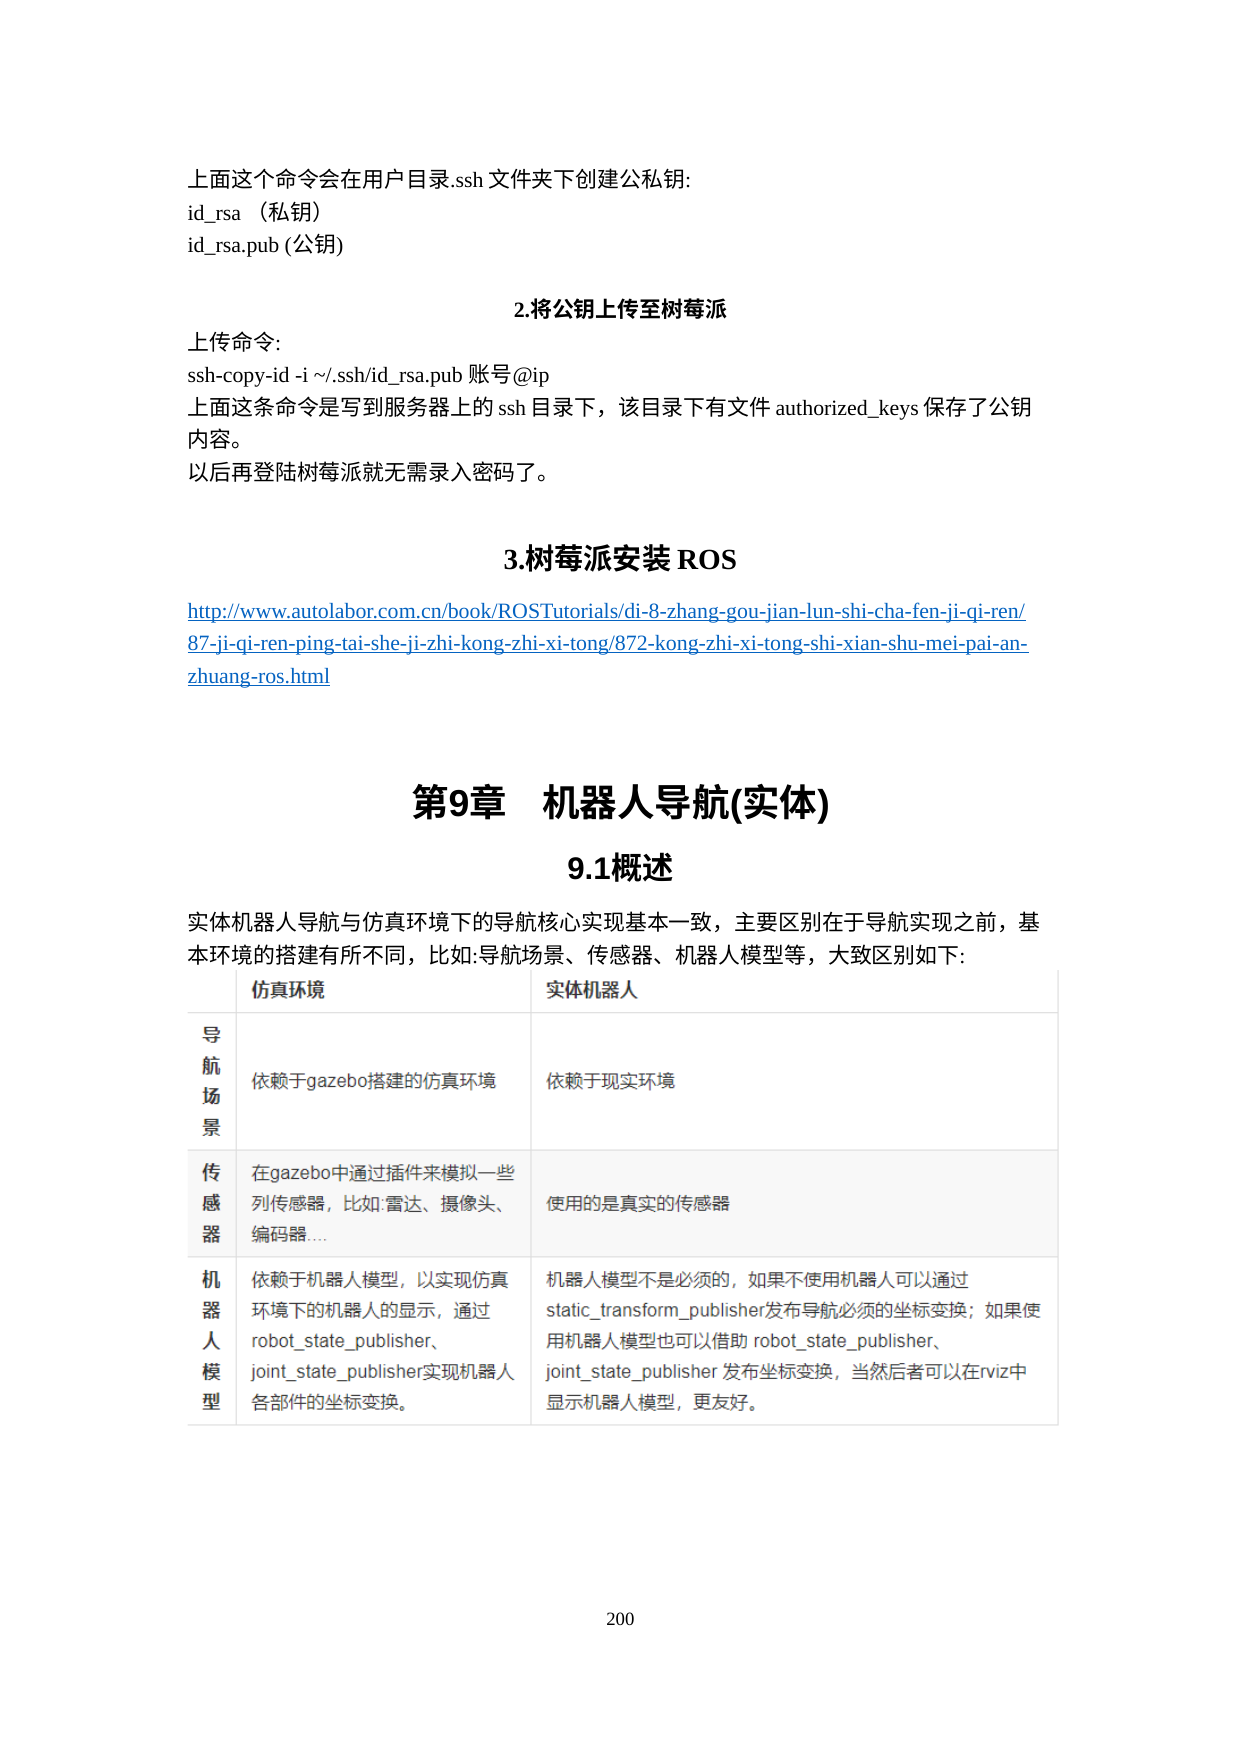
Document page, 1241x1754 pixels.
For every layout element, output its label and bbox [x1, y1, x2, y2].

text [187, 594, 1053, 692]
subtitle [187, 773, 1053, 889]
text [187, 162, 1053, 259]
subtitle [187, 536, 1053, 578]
picture [187, 970, 1061, 1429]
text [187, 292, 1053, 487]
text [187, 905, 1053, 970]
